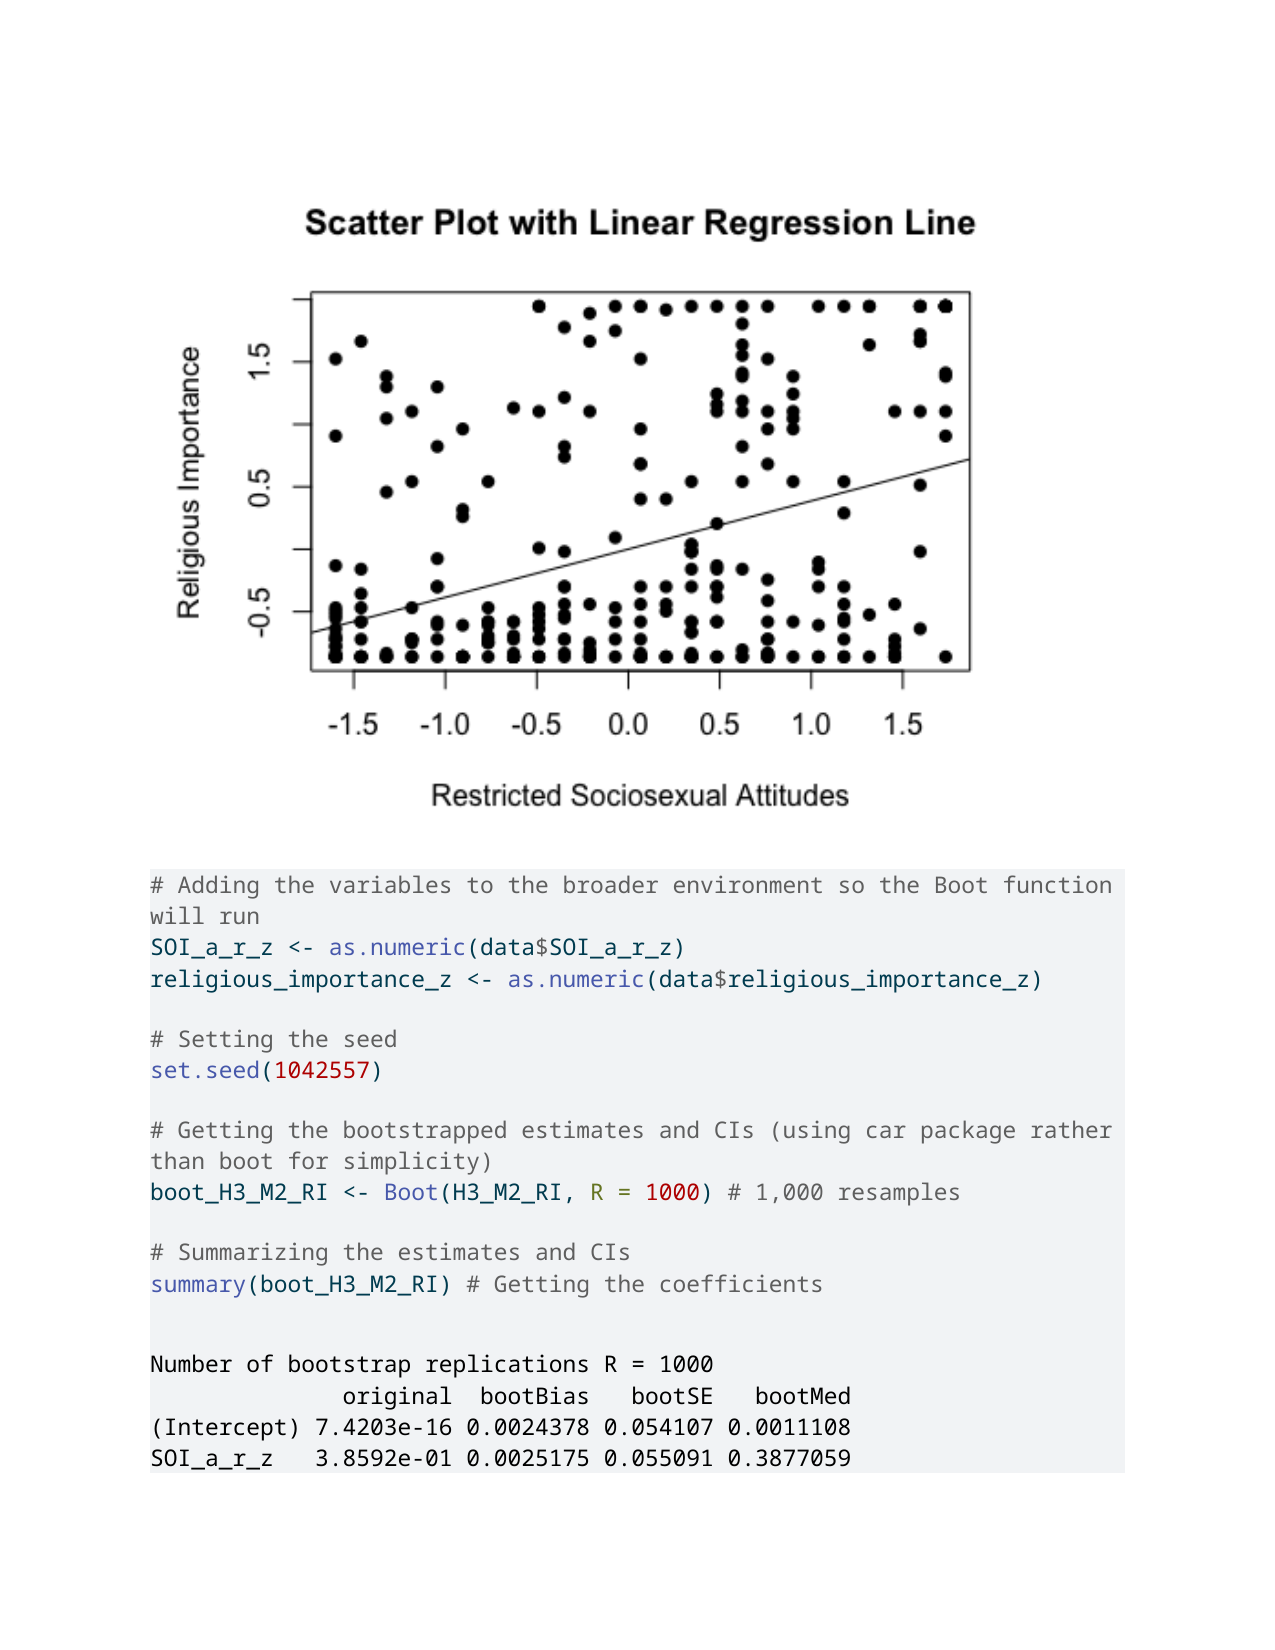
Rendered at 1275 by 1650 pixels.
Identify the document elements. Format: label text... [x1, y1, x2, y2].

text # Adding the variables to the broader environment so the Boot function will run SOI_a_r_z <- as.numeric(data$SOI_a_r_z) religious_importance_z <- as.numeric(data$religious_importance_z) # Setting the seed set.seed(1042557) # Getting the bootstrapped estimates and CIs (using car package rather than boot for simplicity) boot_H3_M2_RI <- Boot(H3_M2_RI, R = 1000) # 1,000 resamples # Summarizing the estimates and CIs summary(boot_H3_M2_RI) # Getting the coefficients [150, 869, 1125, 1299]
picture [168, 150, 1044, 850]
text Number of bootstrap replications R = 1000 original bootBias bootSE bootMed (Intercept) 7.4203e-16 0.0024378 0.054107 0.0011108 SOI_a_r_z 3.8592e-01 0.0025175 0.055091 0.3877059 [150, 1319, 1125, 1473]
